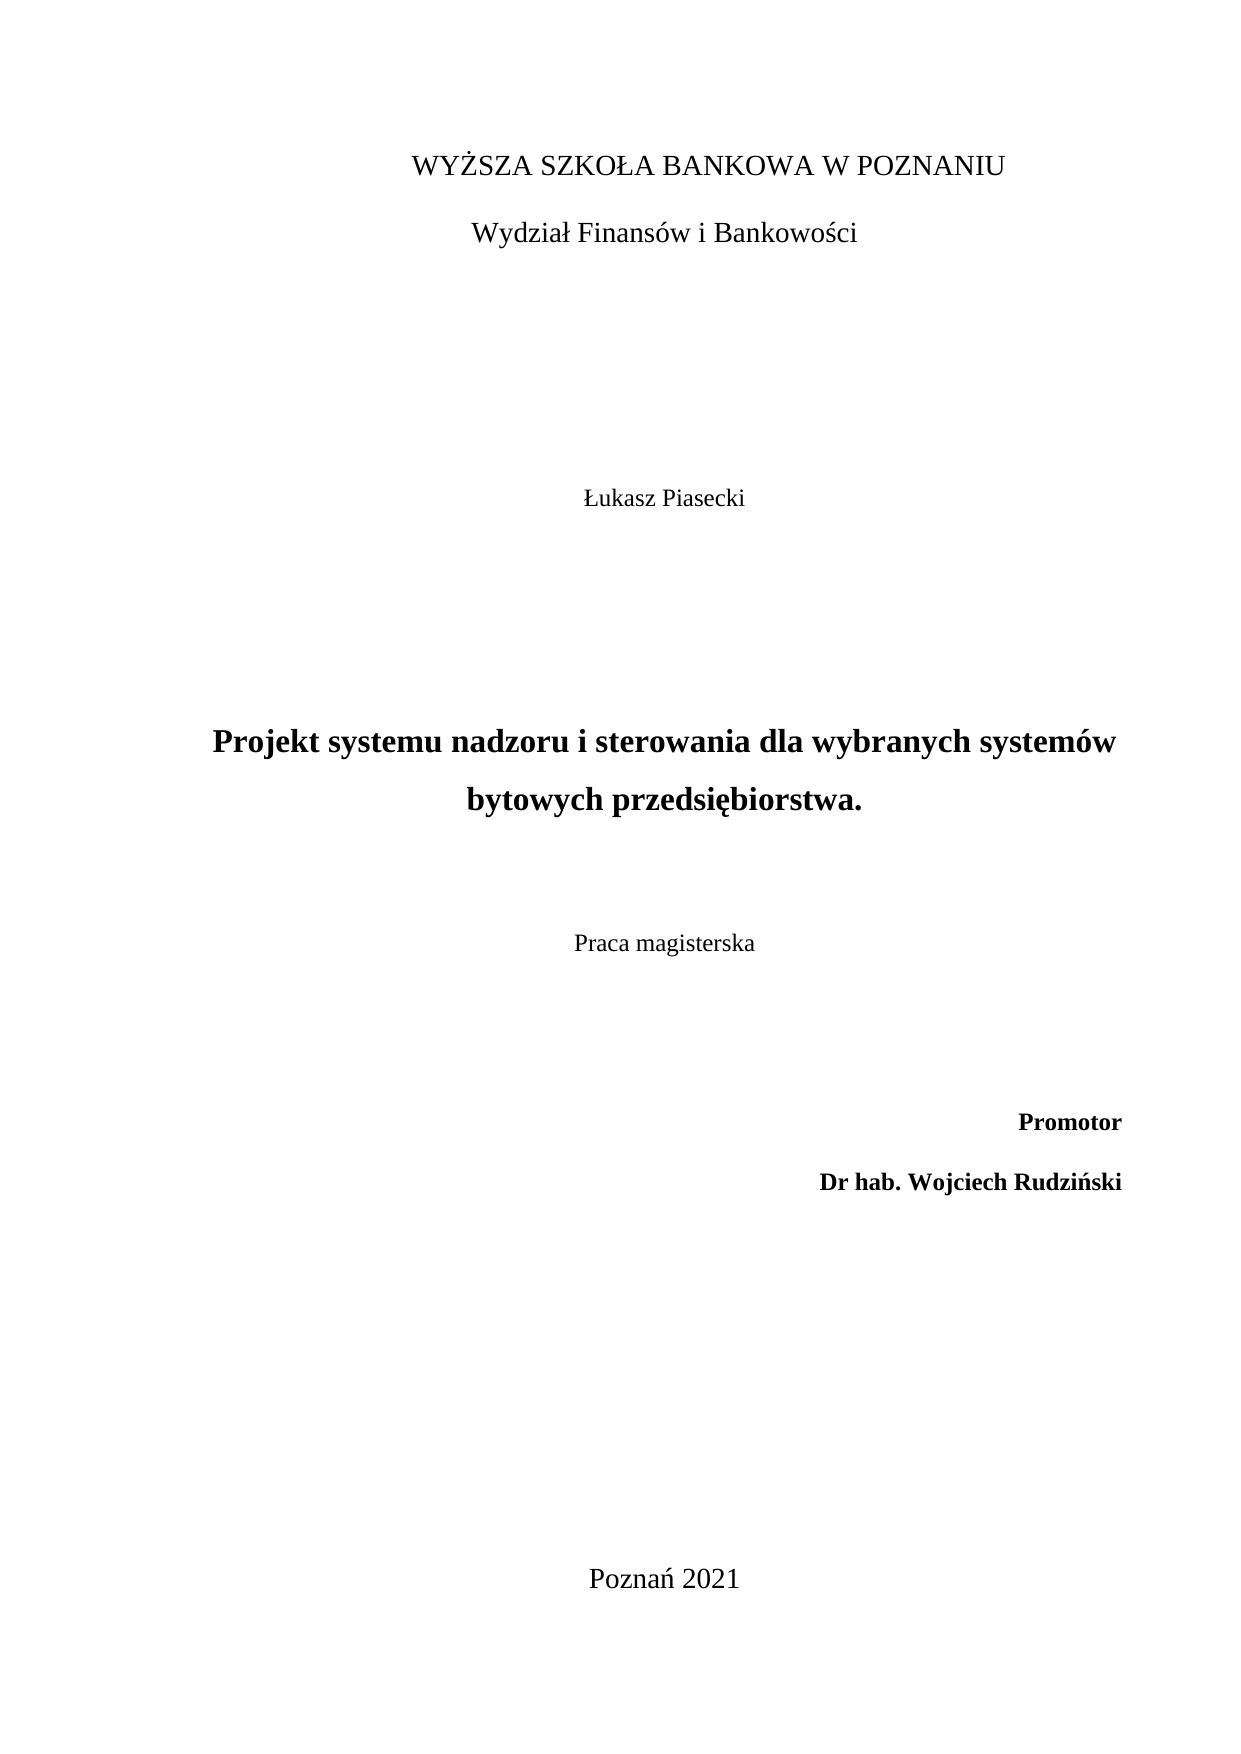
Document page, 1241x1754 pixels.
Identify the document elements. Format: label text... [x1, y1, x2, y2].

text Poznań 2021 [207, 1561, 1122, 1595]
text Projekt systemu nadzoru i sterowania dla wybranych systemów bytowych przedsiębiorstwa. [207, 722, 1122, 818]
text Dr hab. Wojciech Rudziński [207, 1167, 1122, 1196]
text WYŻSZA SZKOŁA BANKOWA W POZNANIU [207, 148, 1122, 181]
text Promotor [207, 1107, 1122, 1136]
text Praca magisterska [207, 928, 1122, 956]
text Wydział Finansów i Bankowości [207, 215, 1122, 248]
text Łukasz Piasecki [207, 483, 1122, 511]
